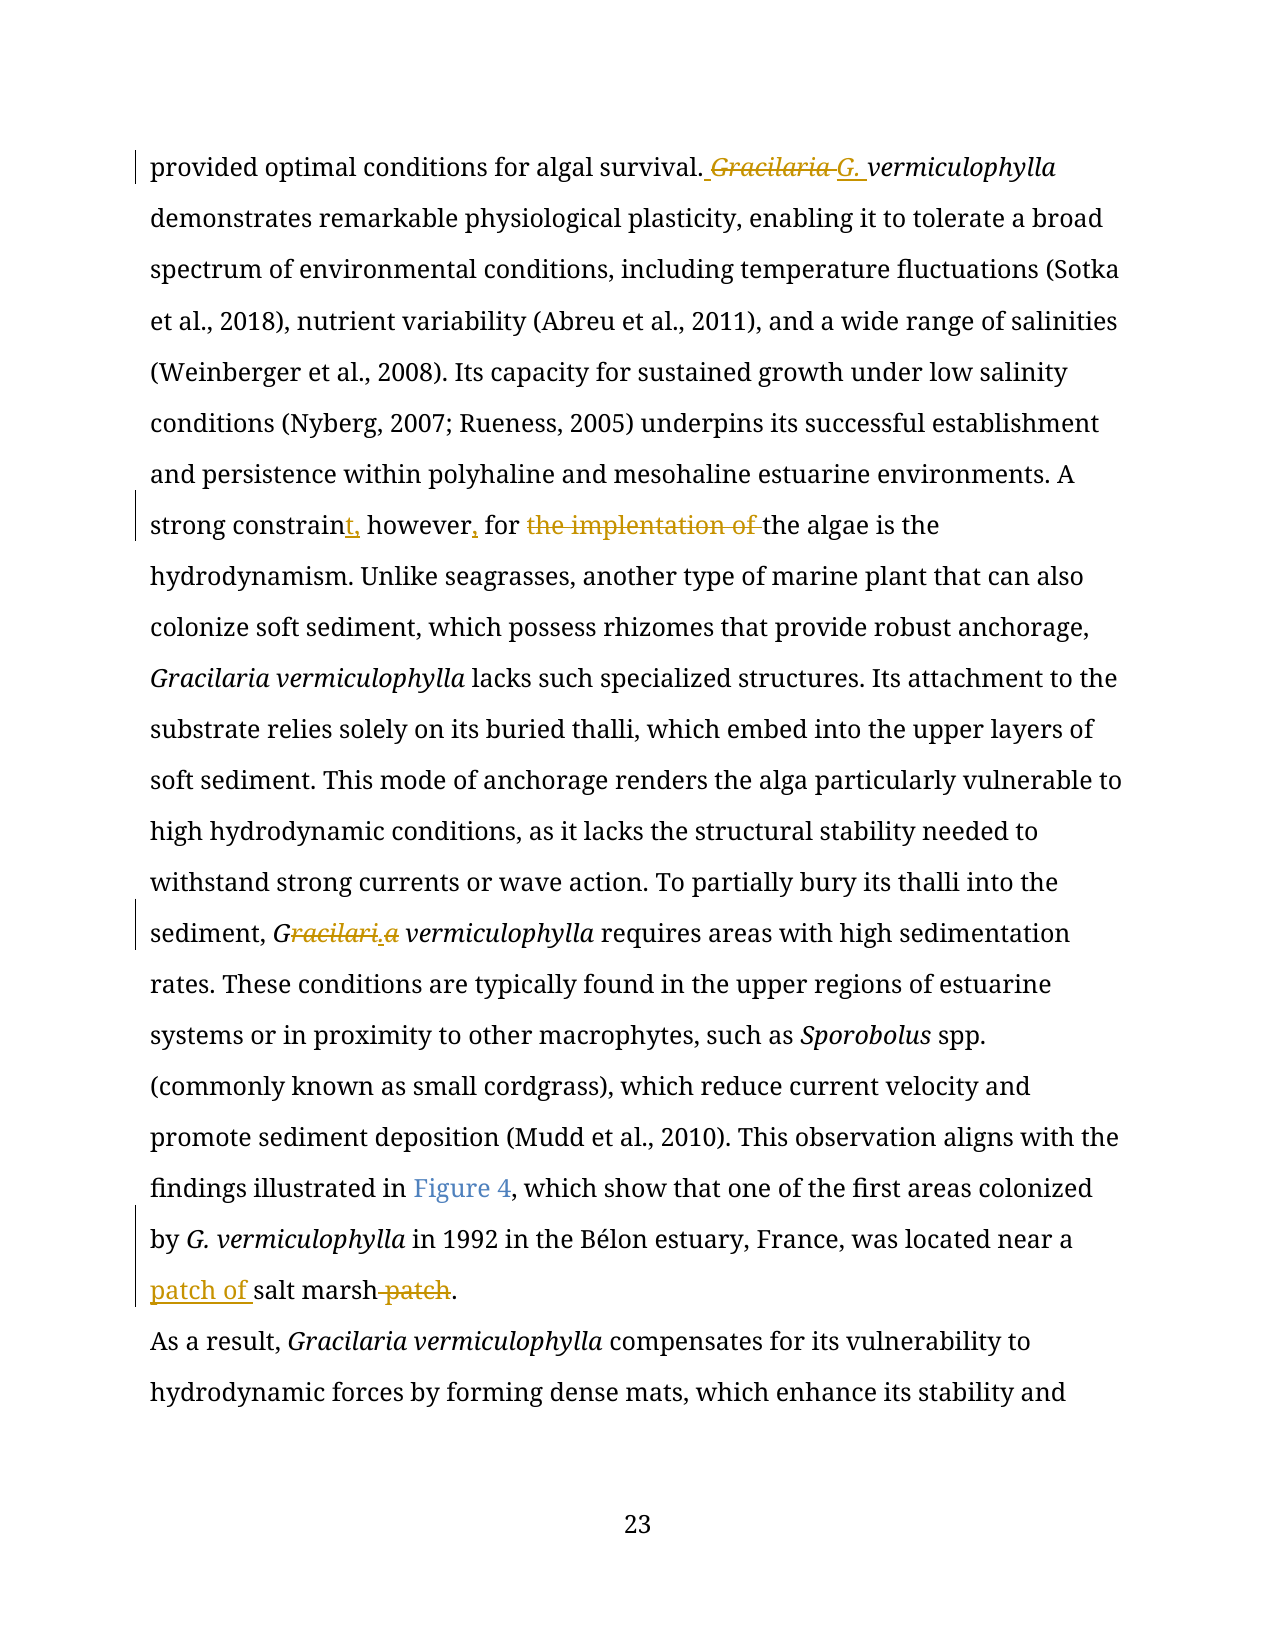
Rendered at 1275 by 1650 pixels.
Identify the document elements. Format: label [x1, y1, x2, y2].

text [150, 150, 1125, 1409]
